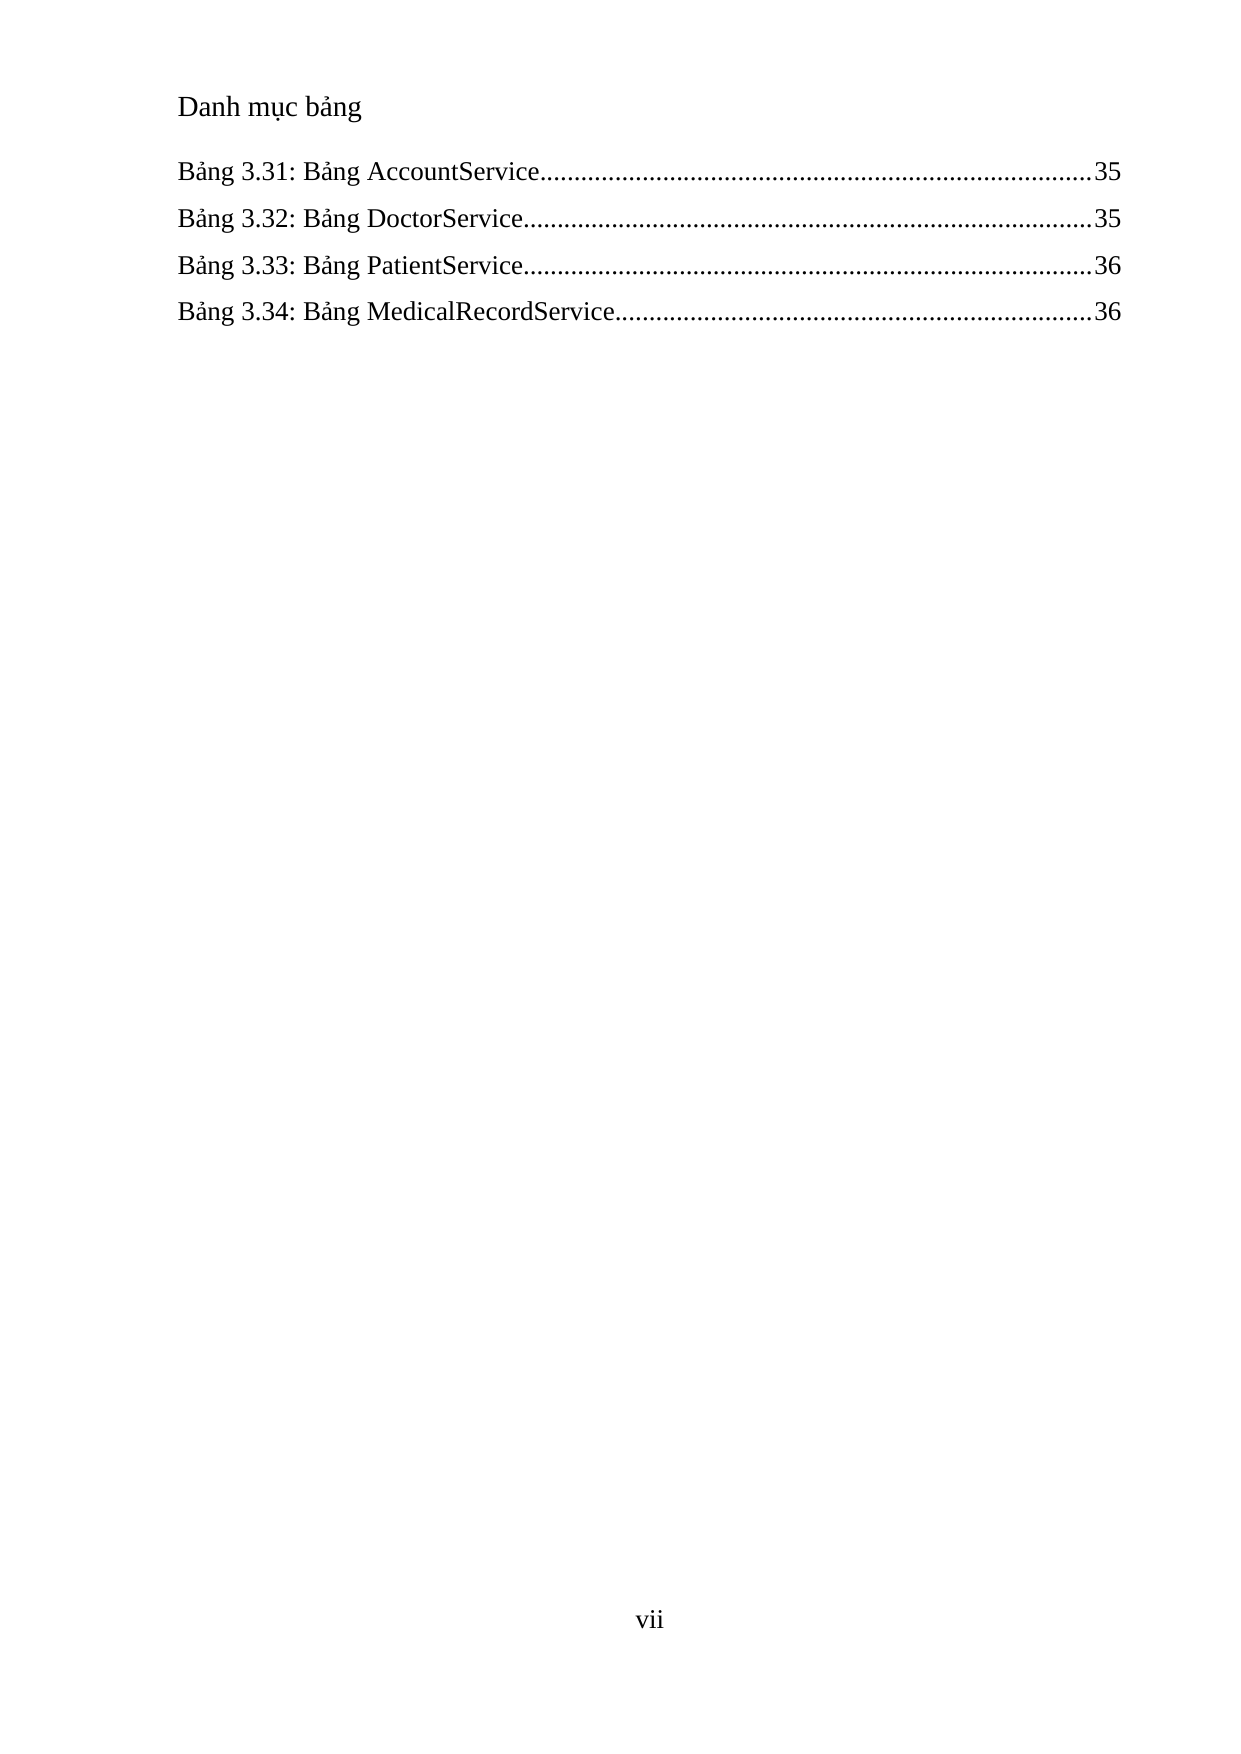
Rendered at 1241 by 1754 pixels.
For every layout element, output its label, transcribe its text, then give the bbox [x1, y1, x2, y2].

text Bảng 3.34: Bảng MedicalRecordService 36 [177, 295, 1122, 327]
text Bảng 3.32: Bảng DoctorService 35 [177, 202, 1122, 233]
text Bảng 3.31: Bảng AccountService 35 [177, 155, 1122, 187]
text Bảng 3.33: Bảng PatientService 36 [177, 249, 1122, 280]
